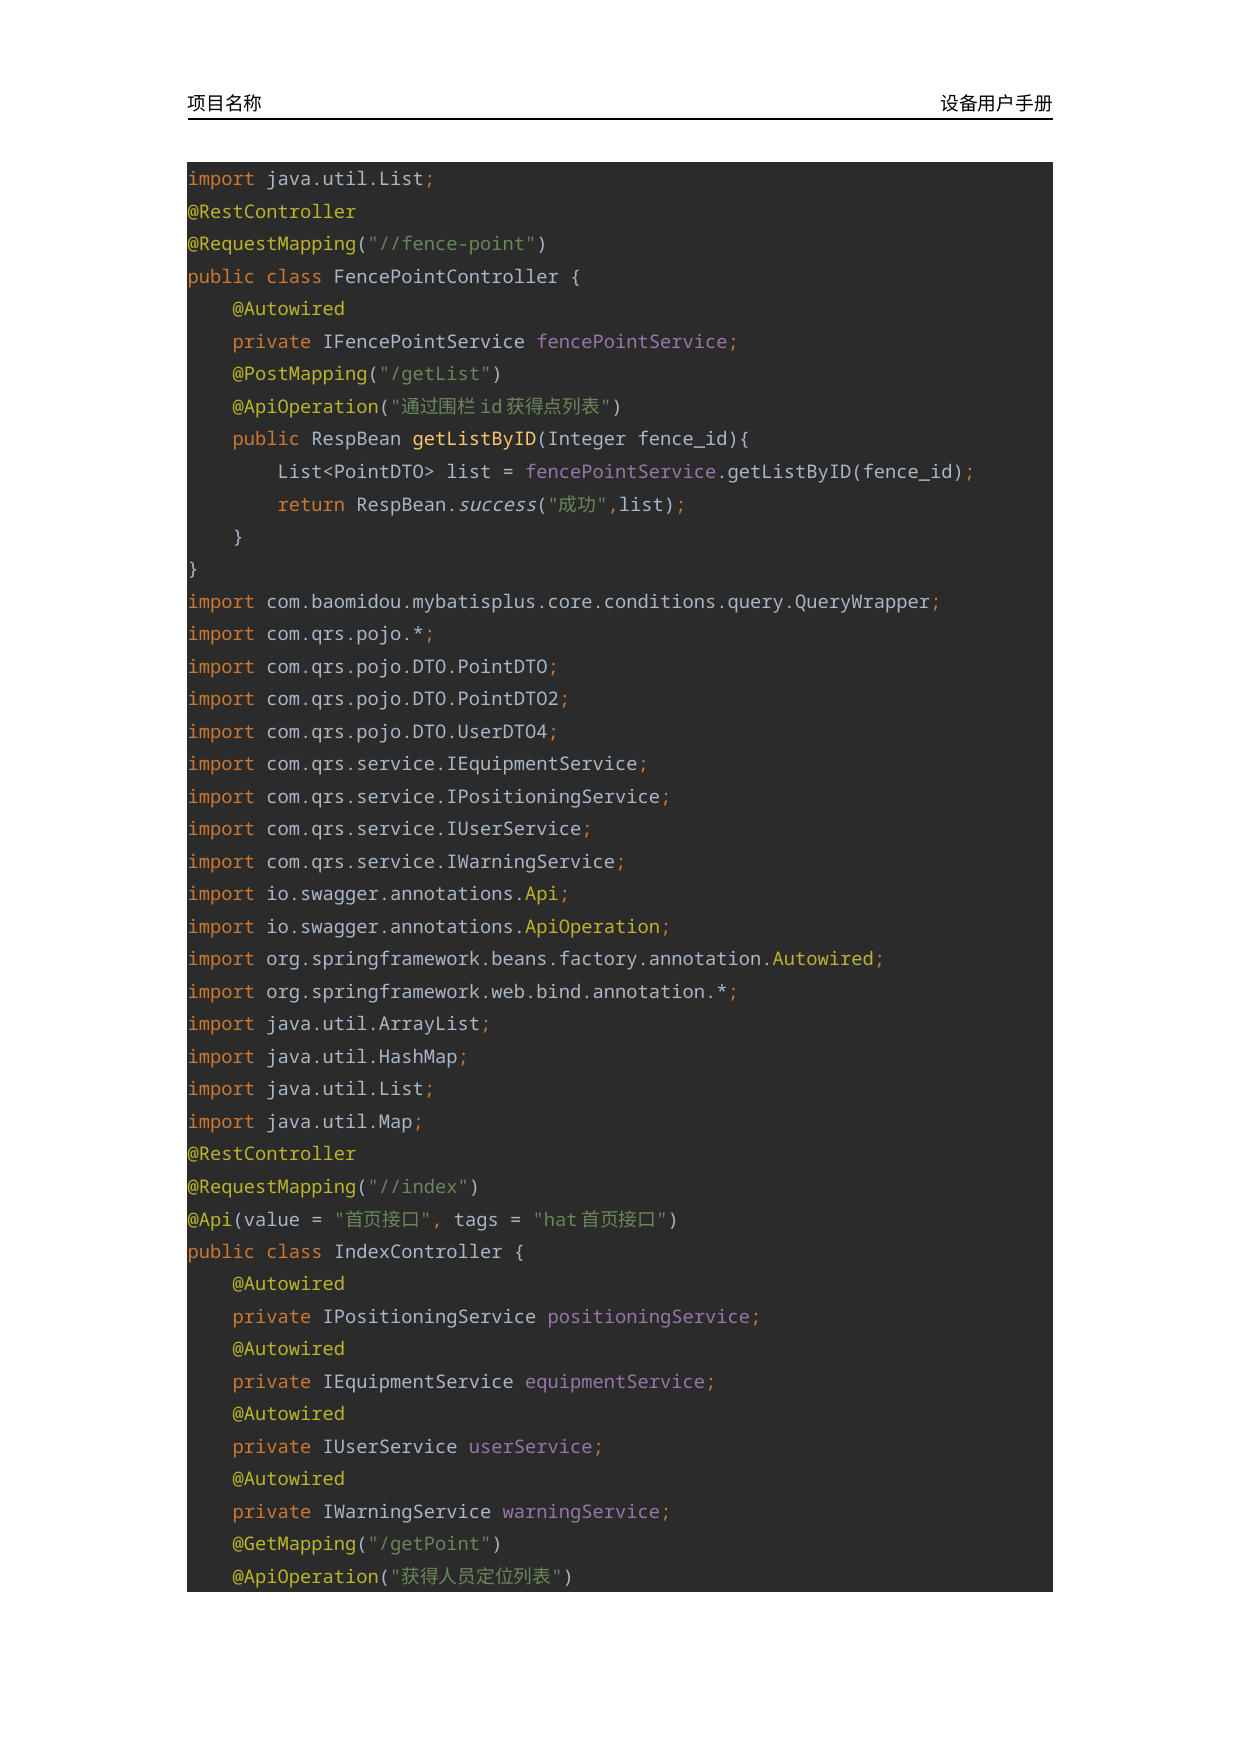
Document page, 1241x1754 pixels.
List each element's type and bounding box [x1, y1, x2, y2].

text [187, 584, 1053, 1592]
text [187, 162, 1053, 584]
